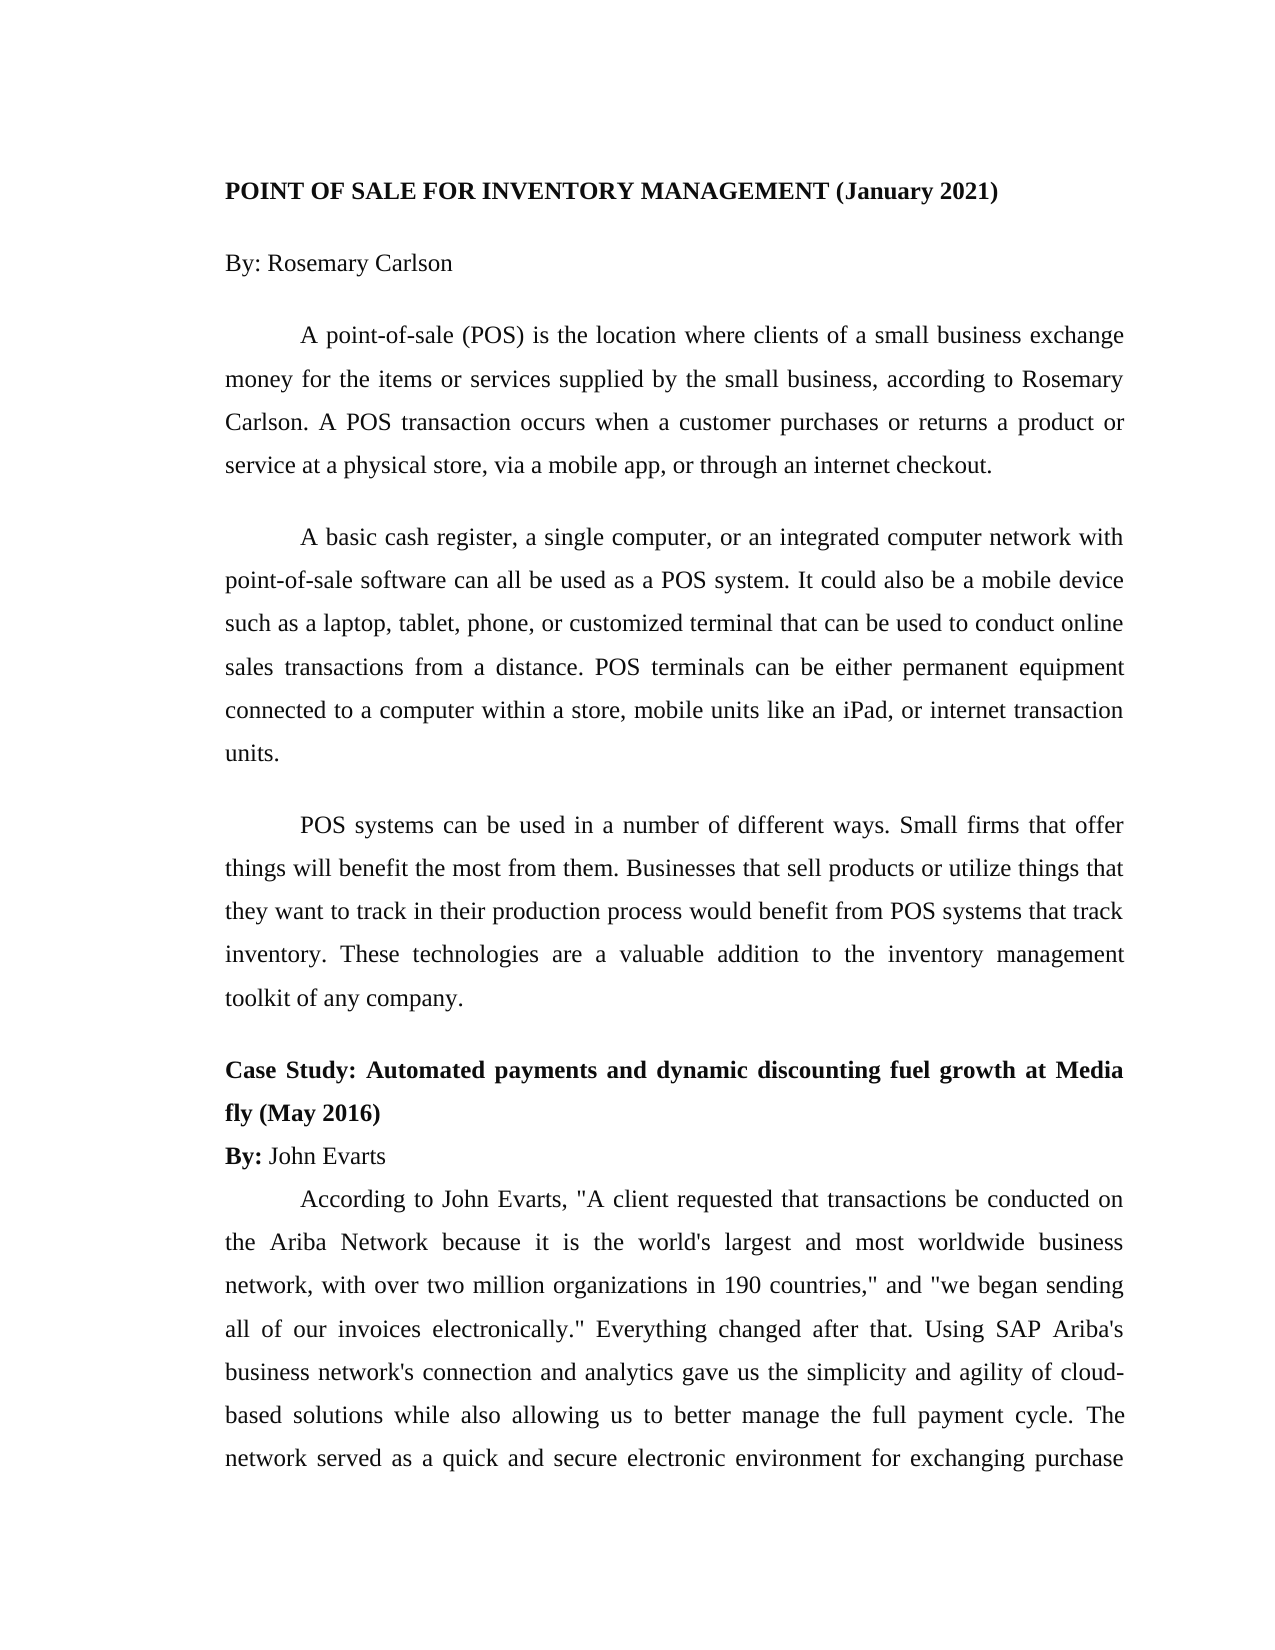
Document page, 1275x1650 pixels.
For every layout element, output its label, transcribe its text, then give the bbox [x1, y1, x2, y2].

text Case Study: Automated payments and dynamic discounting fuel growth at Media fly (May 2016) [225, 1055, 1125, 1127]
text By: Rosemary Carlson [225, 248, 1125, 277]
text POINT OF SALE FOR INVENTORY MANAGEMENT (January 2021) [225, 176, 1125, 205]
text A point-of-sale (POS) is the location where clients of a small business exchange money for the items or services supplied by the small business, according to Rosemary Carlson. A POS transaction occurs when a customer purchases or returns a product or service at a physical store, via a mobile app, or through an internet checkout. [225, 321, 1125, 479]
text POS systems can be used in a number of different ways. Small firms that offer things will benefit the most from them. Businesses that sell products or utilize things that they want to track in their production process would benefit from POS systems that track inventory. These technologies are a valuable addition to the inventory management toolkit of any company. [225, 810, 1125, 1011]
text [225, 1184, 1125, 1472]
text A basic cash register, a single computer, or an integrated computer network with point-of-sale software can all be used as a POS system. It could also be a mobile device such as a laptop, tablet, phone, or customized terminal that can be used to conduct online sales transactions from a distance. POS terminals can be either permanent equipment connected to a computer within a store, mobile units like an iPad, or internet transaction units. [225, 522, 1125, 767]
text By: John Evarts [225, 1141, 1125, 1170]
